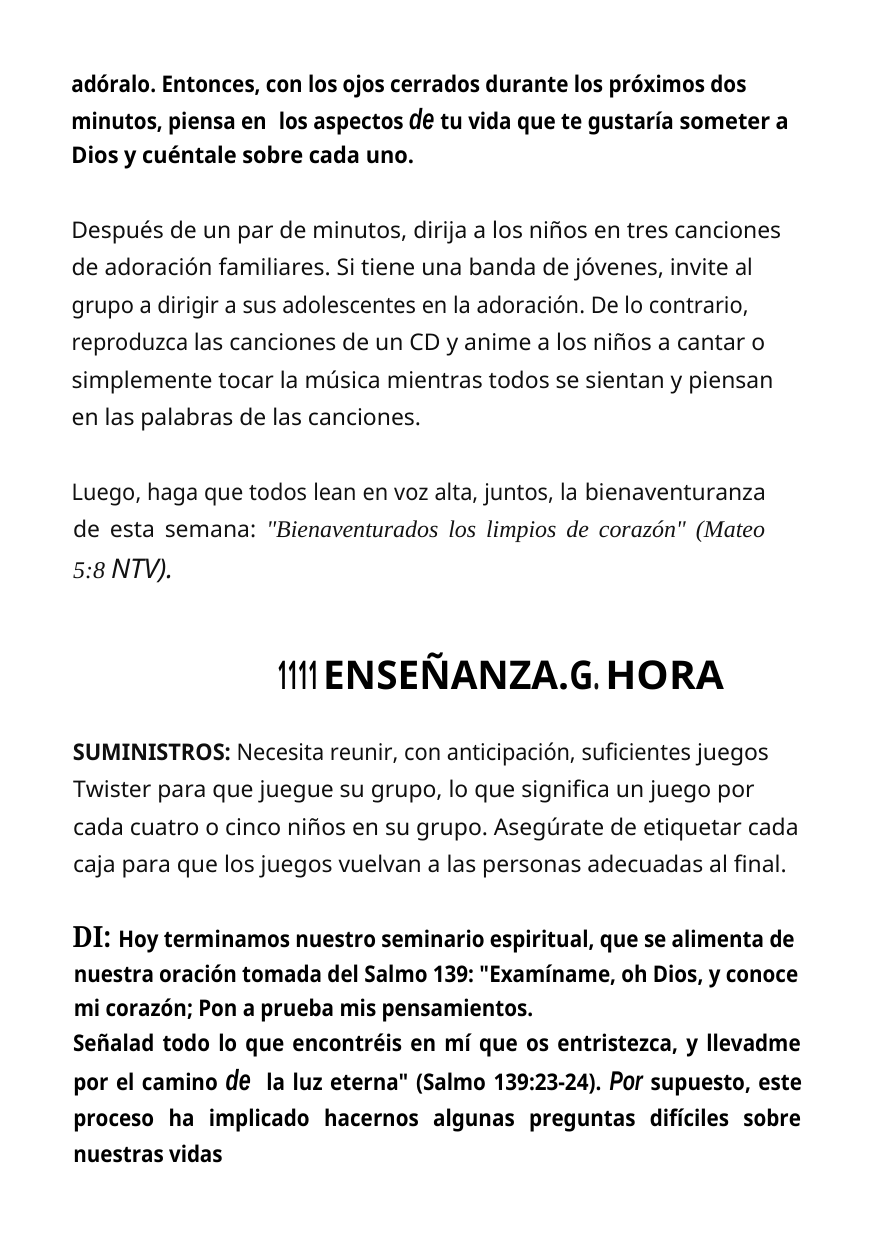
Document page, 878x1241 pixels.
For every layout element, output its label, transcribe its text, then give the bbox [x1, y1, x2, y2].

text SUMINISTROS: Necesita reunir, con anticipación, suficientes juegos Twister para que juegue su grupo, lo que significa un juego por cada cuatro o cinco niños en su grupo. Asegúrate de etiquetar cada caja para que los juegos vuelvan a las personas adecuadas al final. [73, 736, 805, 879]
text DI: Hoy terminamos nuestro seminario espiritual, que se alimenta de nuestra oración tomada del Salmo 139: "Examíname, oh Dios, y conoce mi corazón; Pon a prueba mis pensamientos. [72, 916, 803, 1023]
text adóralo. Entonces, con los ojos cerrados durante los próximos dos minutos, piensa en los aspectos de tu vida que te gustaría someter a Dios y cuéntale sobre cada uno. [71, 68, 790, 170]
text Luego, haga que todos lean en voz alta, juntos, la bienaventuranza de esta semana: "Bienaventurados los limpios de corazón" (Mateo 5:8 NTV). [71, 476, 766, 586]
subtitle 1111 ENSEÑANZA.G. HORA [277, 647, 818, 701]
text Señalad todo lo que encontréis en mí que os entristezca, y llevadme por el camino de la luz eterna" (Salmo 139:23-24). Por supuesto, este proceso ha implicado hacernos algunas preguntas difíciles sobre nuestras vidas [73, 1027, 802, 1169]
text Después de un par de minutos, dirija a los niños en tres canciones de adoración familiares. Si tiene una banda de jóvenes, invite al grupo a dirigir a sus adolescentes en la adoración. De lo contrario, reproduzca las canciones de un CD y anime a los niños a cantar o simplemente tocar la música mientras todos se sientan y piensan en las palabras de las canciones. [71, 214, 801, 433]
